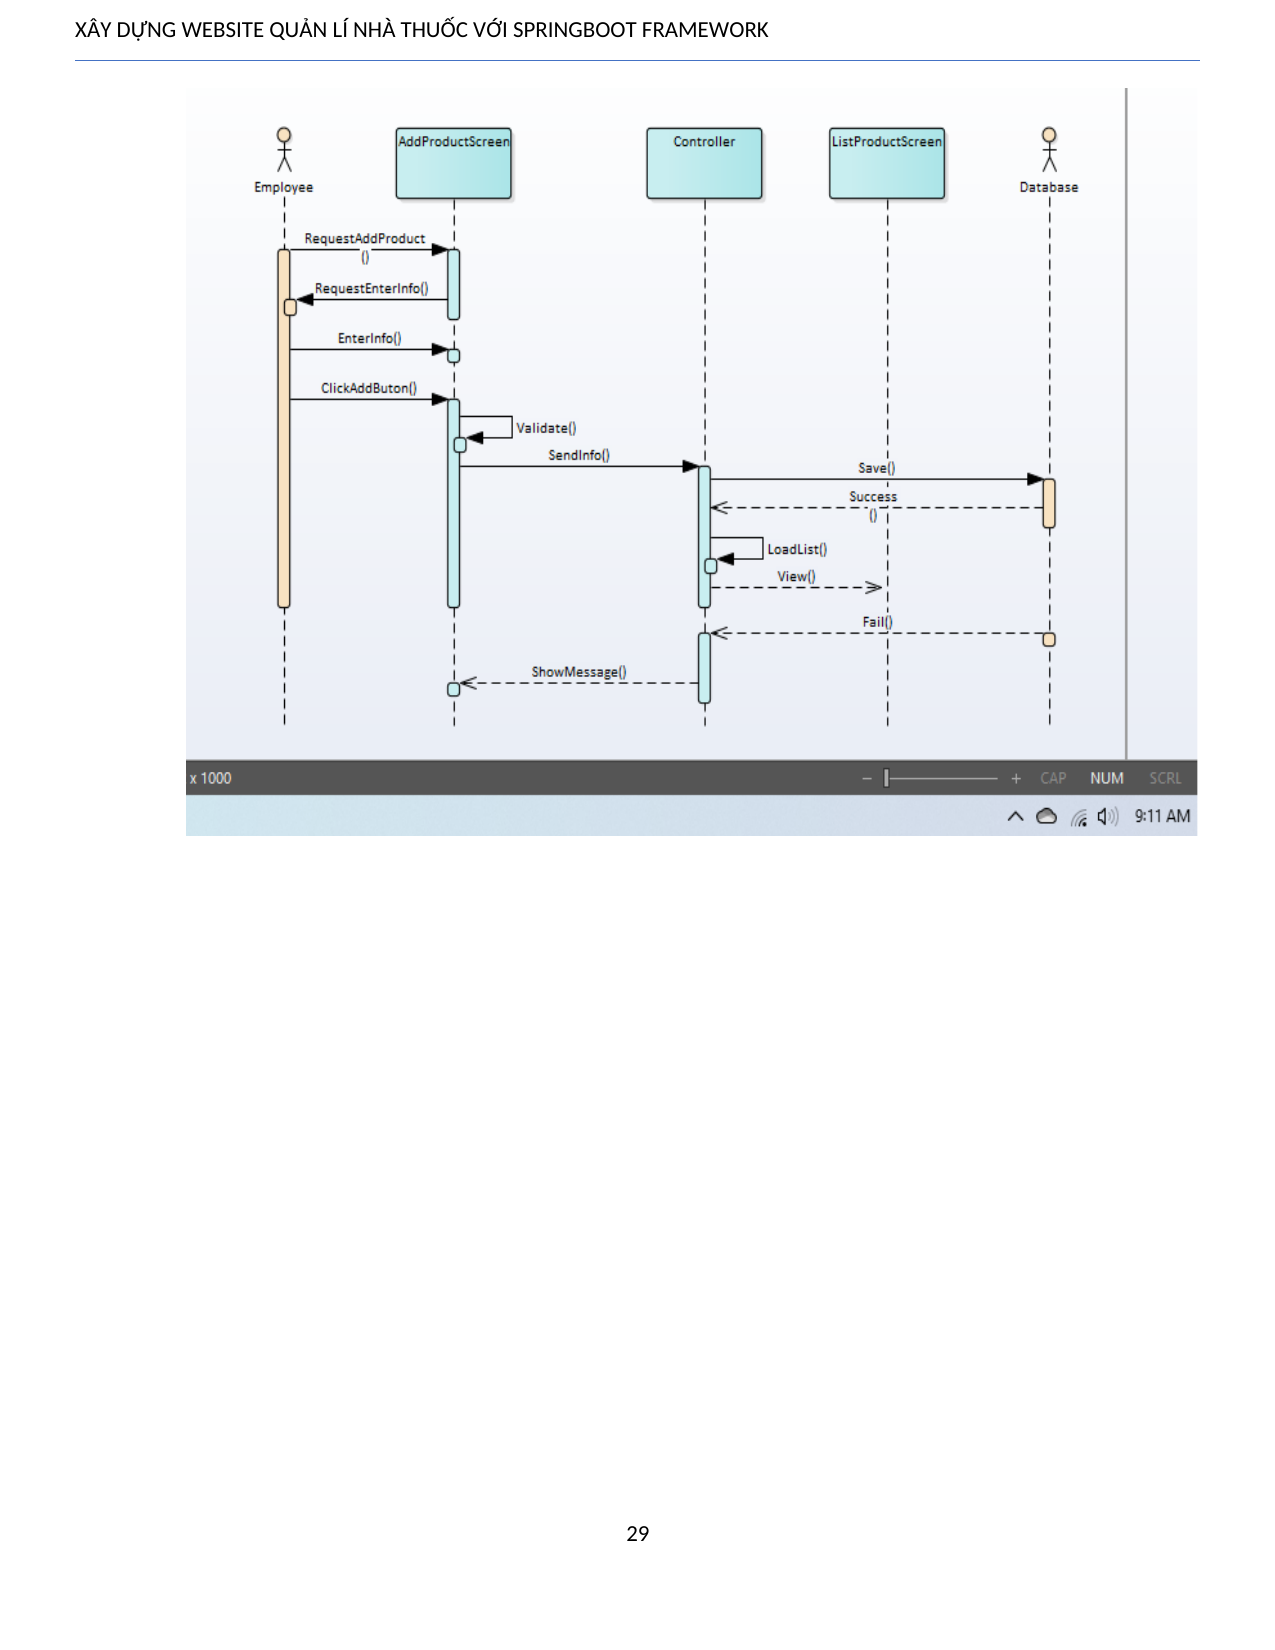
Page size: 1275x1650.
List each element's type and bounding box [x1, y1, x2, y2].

picture [186, 88, 1199, 836]
